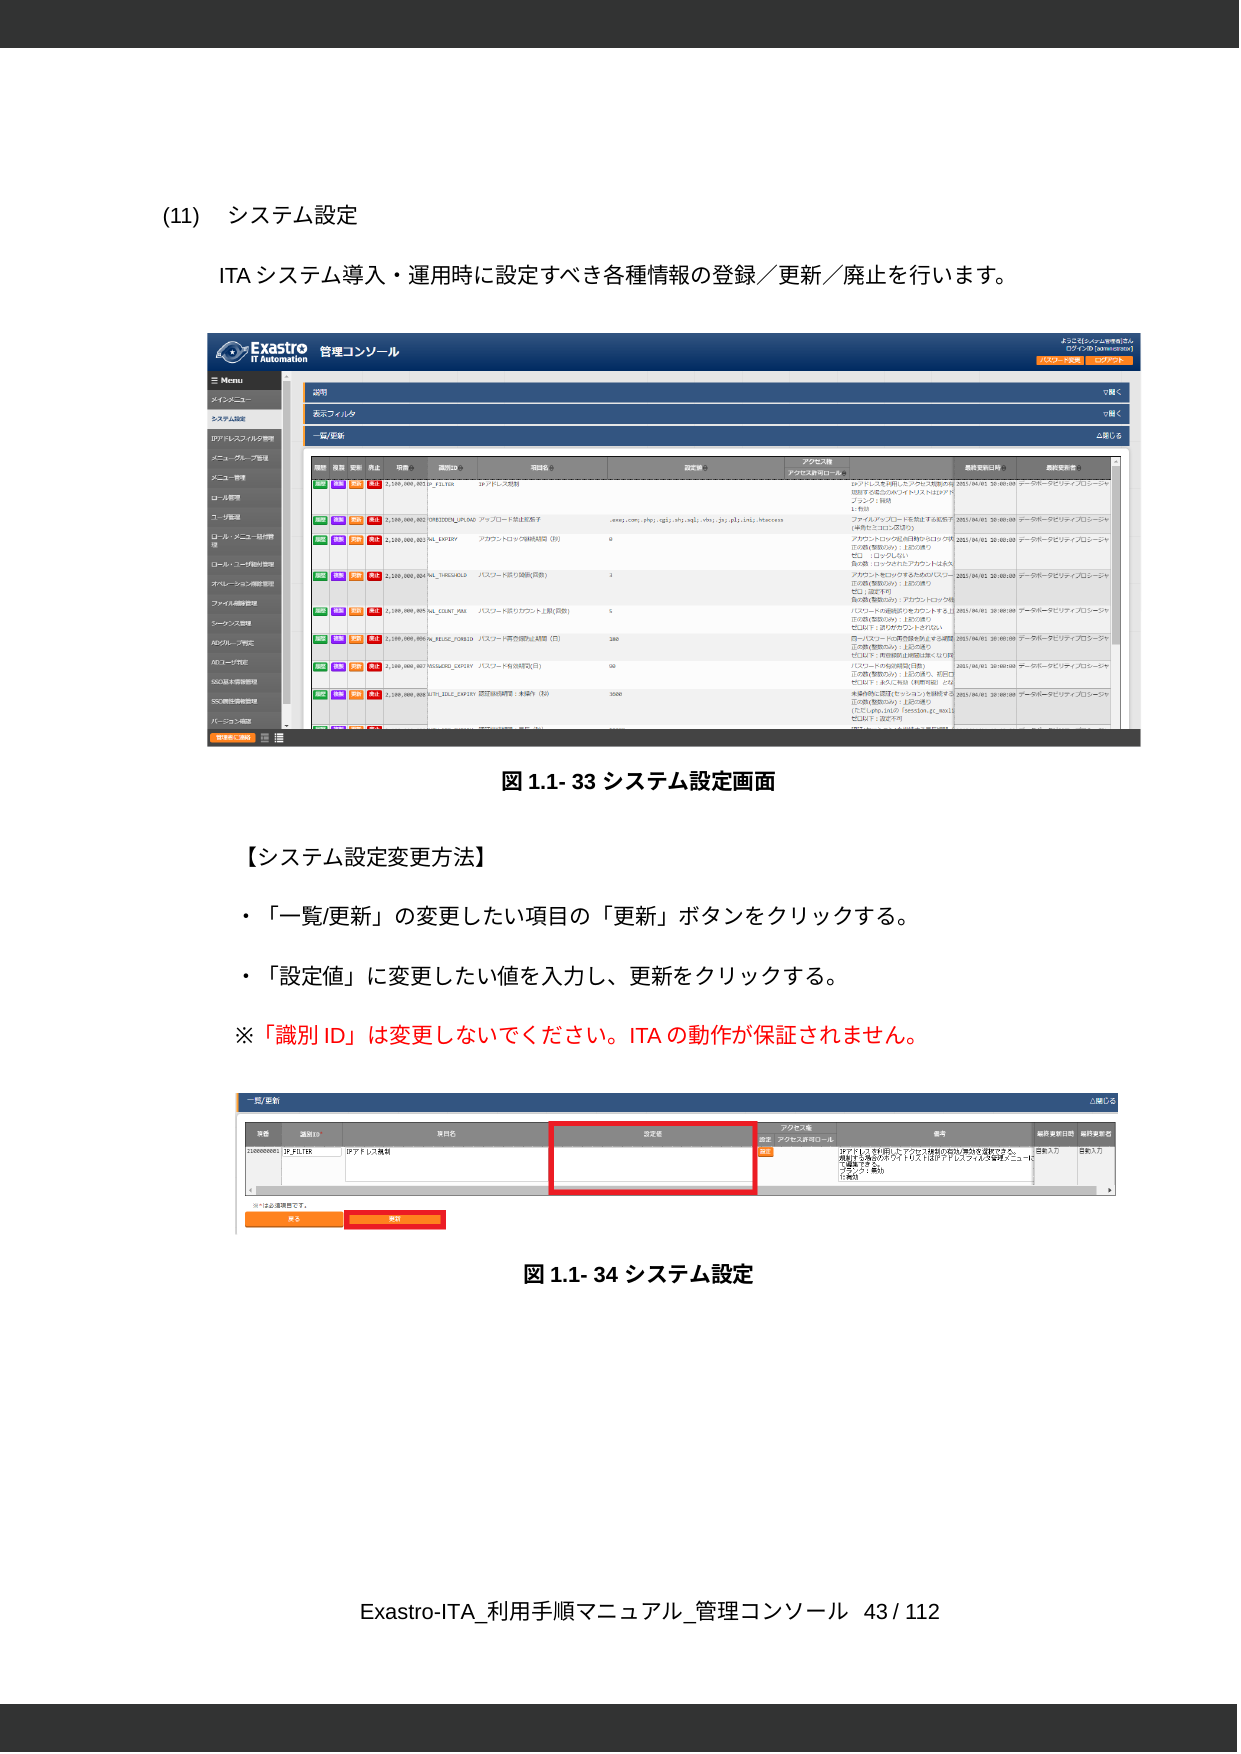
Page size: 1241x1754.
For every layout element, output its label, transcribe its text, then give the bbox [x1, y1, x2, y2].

picture [0, 1704, 1237, 1752]
text 図 1.1- 34 システム設定 [148, 1243, 1130, 1302]
text 図 1.1- 33 システム設定画面 [148, 750, 1130, 810]
text ※「識別ID」は変更しないでください。ITAの動作が保証されません。 [235, 1004, 1152, 1064]
subtitle システム設定 [162, 184, 1152, 244]
picture [0, 0, 1239, 48]
picture [207, 333, 1142, 747]
text ・「一覧/更新」の変更したい項目の「更新」ボタンをクリックする。 [235, 885, 1152, 945]
picture [235, 1093, 1118, 1235]
text ITAシステム導入・運用時に設定すべき各種情報の登録／更新／廃止を行います。 [218, 244, 1152, 303]
text ・「設定値」に変更したい値を入力し、更新をクリックする。 [235, 945, 1152, 1004]
text 【システム設定変更方法】 [235, 826, 1152, 885]
